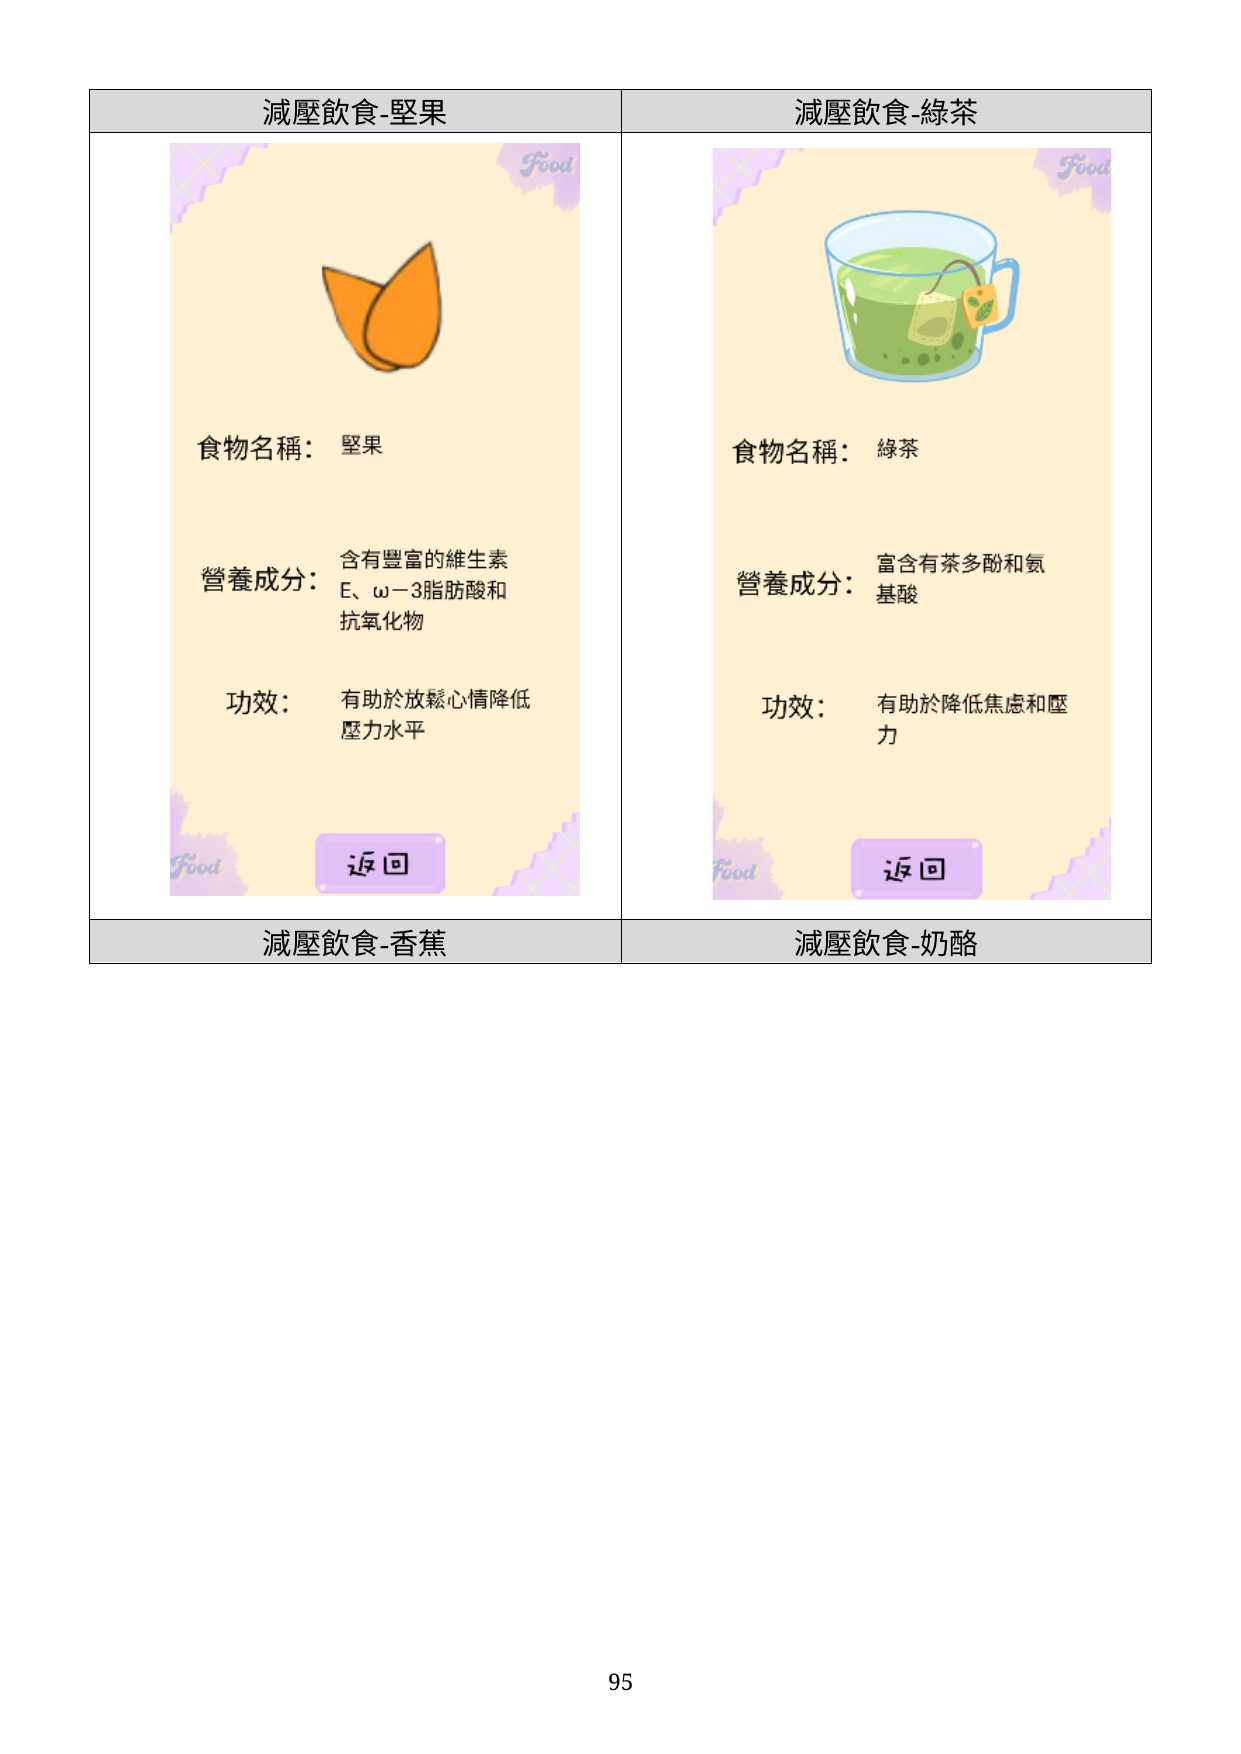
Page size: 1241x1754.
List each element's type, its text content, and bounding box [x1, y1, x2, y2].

table_cell 減壓飲食-奶酪 [622, 920, 1151, 962]
table_cell [90, 133, 621, 919]
picture [712, 148, 1112, 900]
table_cell 減壓飲食-堅果 [90, 90, 621, 132]
table_cell 減壓飲食-香蕉 [90, 920, 621, 962]
picture [169, 143, 580, 896]
table_cell [622, 133, 1151, 919]
table_cell 減壓飲食-綠茶 [622, 90, 1151, 132]
